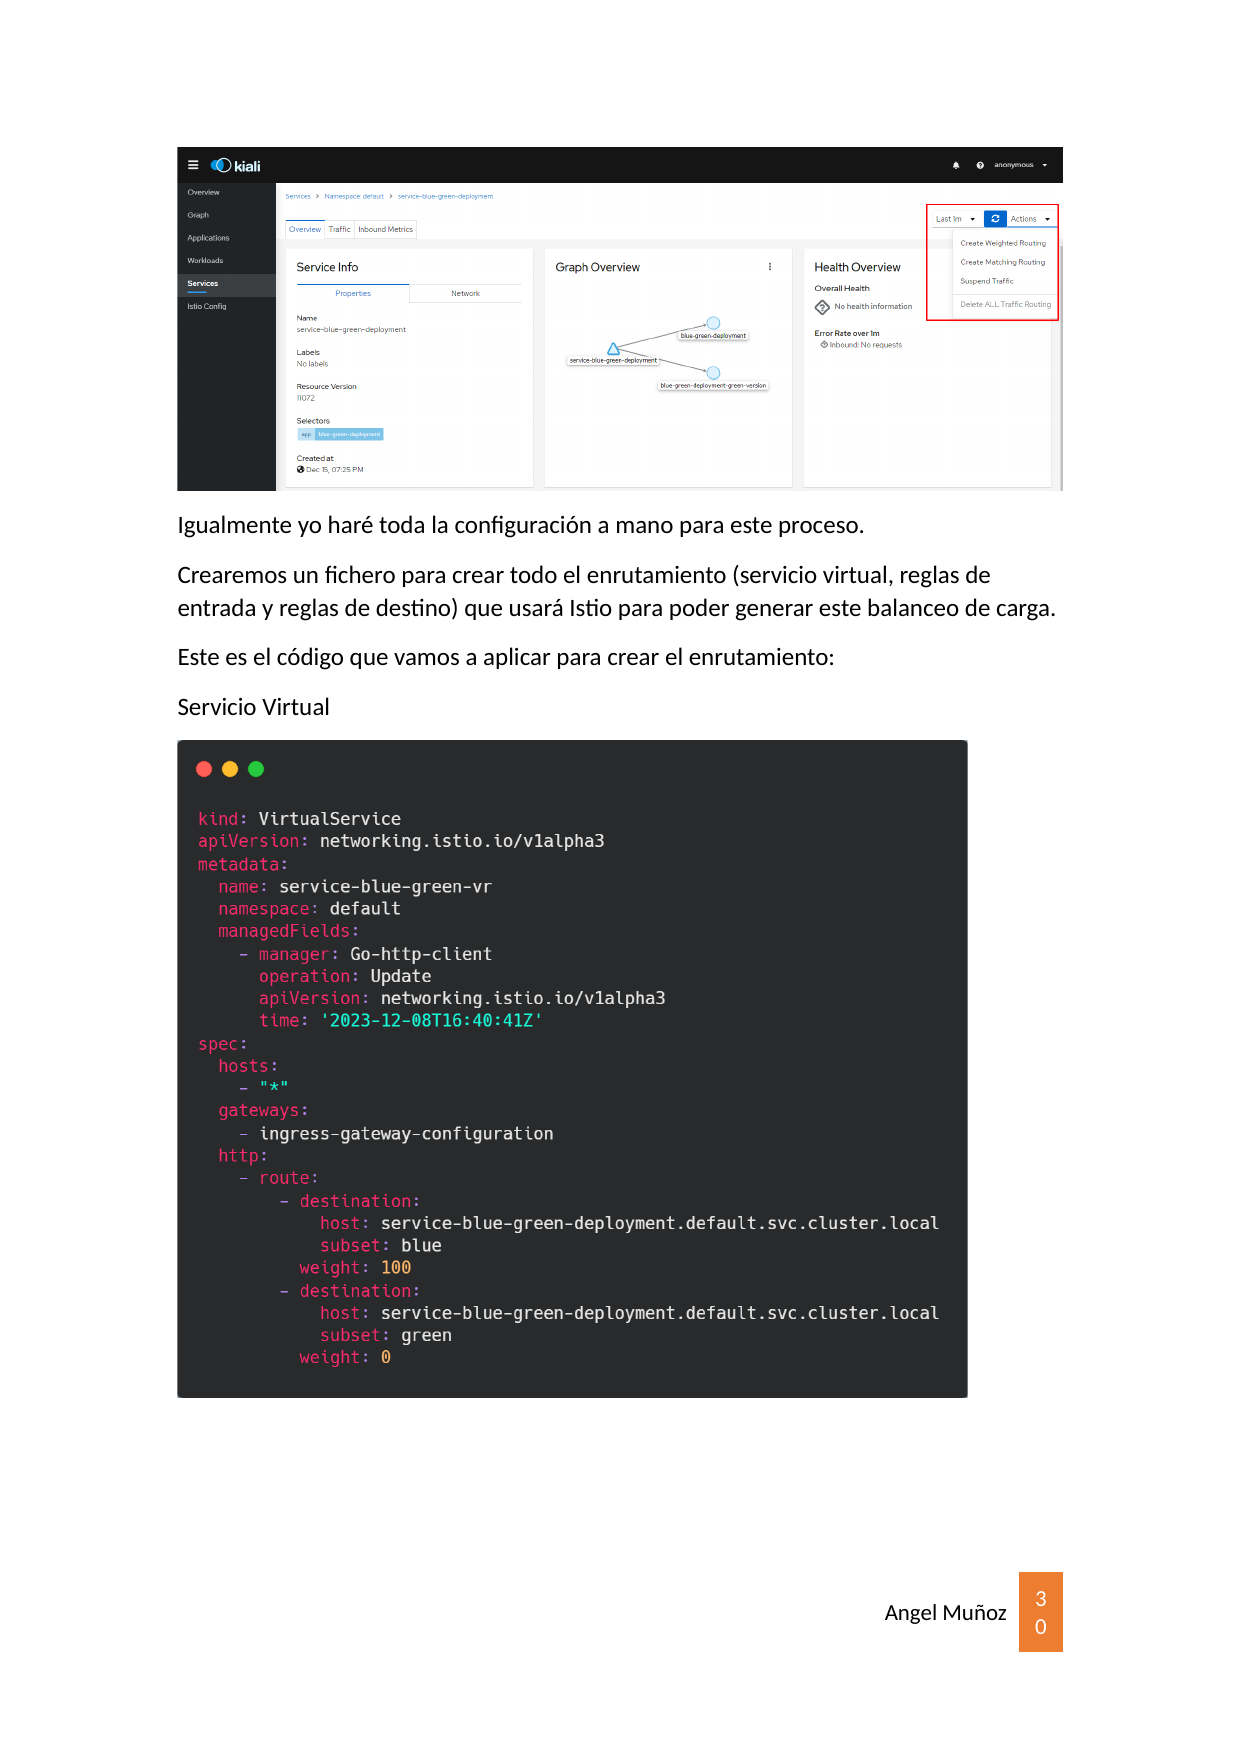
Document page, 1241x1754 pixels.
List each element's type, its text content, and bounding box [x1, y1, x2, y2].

picture [177, 740, 968, 1398]
text Servicio Virtual [177, 691, 1063, 722]
text Este es el código que vamos a aplicar para crear el enrutamiento: [177, 641, 1063, 672]
text Igualmente yo haré toda la configuración a mano para este proceso. [177, 509, 1063, 540]
text Crearemos un fichero para crear todo el enrutamiento (servicio virtual, reglas de entrada y reglas de destino) que usará Istio para poder generar este balanceo de carga. [177, 559, 1063, 622]
picture [177, 147, 1063, 491]
